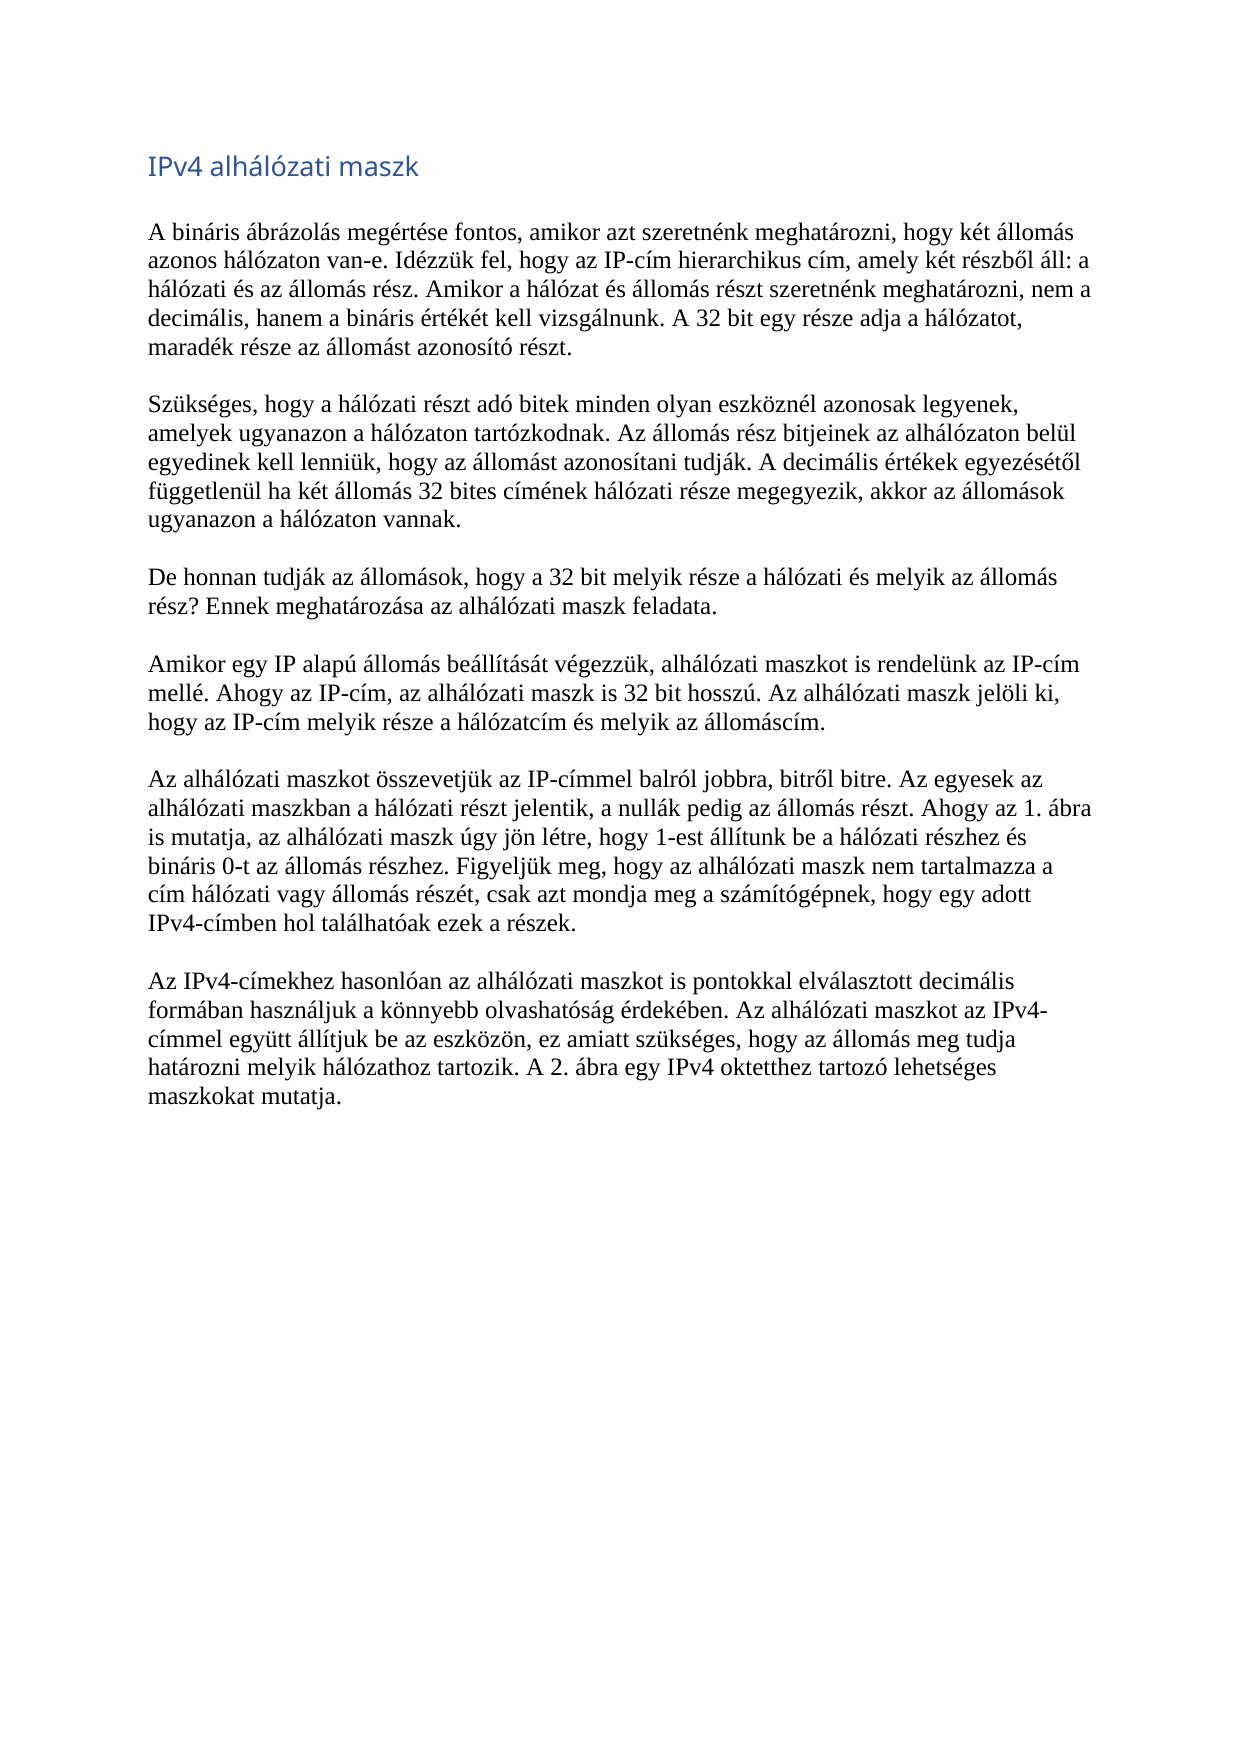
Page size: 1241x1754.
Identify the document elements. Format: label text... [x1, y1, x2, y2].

text A bináris ábrázolás megértése fontos, amikor azt szeretnénk meghatározni, hogy két állomás azonos hálózaton van-e. Idézzük fel, hogy az IP-cím hierarchikus cím, amely két részből áll: a hálózati és az állomás rész. Amikor a hálózat és állomás részt szeretnénk meghatározni, nem a decimális, hanem a bináris értékét kell vizsgálnunk. A 32 bit egy része adja a hálózatot, maradék része az állomást azonosító részt. [148, 217, 1093, 360]
text Az IPv4-címekhez hasonlóan az alhálózati maszkot is pontokkal elválasztott decimális formában használjuk a könnyebb olvashatóság érdekében. Az alhálózati maszkot az IPv4-címmel együtt állítjuk be az eszközön, ez amiatt szükséges, hogy az állomás meg tudja határozni melyik hálózathoz tartozik. A 2. ábra egy IPv4 oktetthez tartozó lehetséges maszkokat mutatja. [148, 966, 1093, 1110]
text Amikor egy IP alapú állomás beállítását végezzük, alhálózati maszkot is rendelünk az IP-cím mellé. Ahogy az IP-cím, az alhálózati maszk is 32 bit hosszú. Az alhálózati maszk jelöli ki, hogy az IP-cím melyik része a hálózatcím és melyik az állomáscím. [148, 649, 1093, 735]
text Az alhálózati maszkot összevetjük az IP-címmel balról jobbra, bitről bitre. Az egyesek az alhálózati maszkban a hálózati részt jelentik, a nullák pedig az állomás részt. Ahogy az 1. ábra is mutatja, az alhálózati maszk úgy jön létre, hogy 1-est állítunk be a hálózati részhez és bináris 0-t az állomás részhez. Figyeljük meg, hogy az alhálózati maszk nem tartalmazza a cím hálózati vagy állomás részét, csak azt mondja meg a számítógépnek, hogy egy adott IPv4-címben hol találhatóak ezek a részek. [148, 764, 1093, 937]
text De honnan tudják az állomások, hogy a 32 bit melyik része a hálózati és melyik az állomás rész? Ennek meghatározása az alhálózati maszk feladata. [148, 562, 1093, 620]
text Szükséges, hogy a hálózati részt adó bitek minden olyan eszköznél azonosak legyenek, amelyek ugyanazon a hálózaton tartózkodnak. Az állomás rész bitjeinek az alhálózaton belül egyedinek kell lenniük, hogy az állomást azonosítani tudják. A decimális értékek egyezésétől függetlenül ha két állomás 32 bites címének hálózati része megegyezik, akkor az állomások ugyanazon a hálózaton vannak. [148, 389, 1093, 533]
subtitle IPv4 alhálózati maszk [148, 148, 1093, 184]
